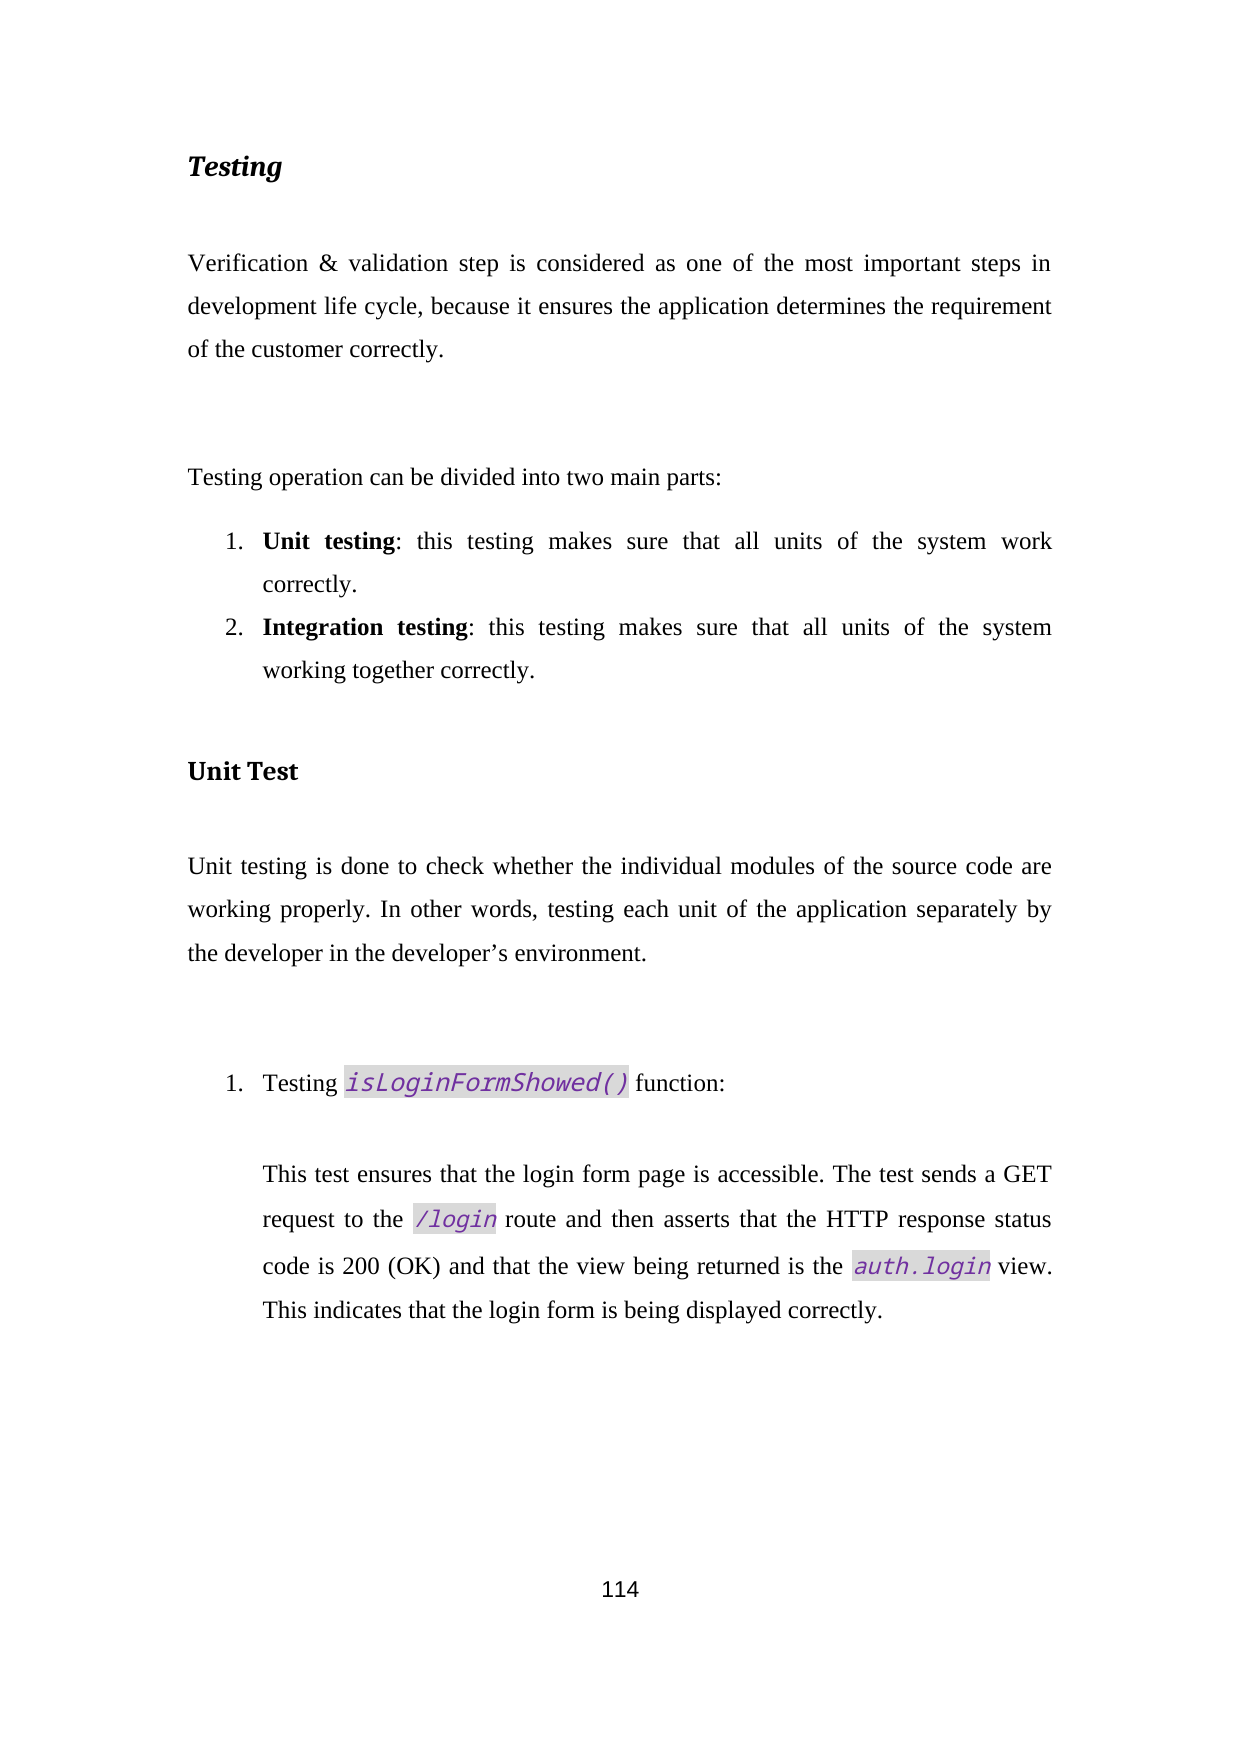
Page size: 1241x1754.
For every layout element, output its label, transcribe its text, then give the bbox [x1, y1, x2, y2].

text This test ensures that the login form page is accessible. The test sends a GET request to the /login route and then asserts that the HTTP response status code is 200 (OK) and that the view being returned is the auth.login view. This indicates that the login form is being displayed correctly. [262, 1159, 1053, 1324]
text Testing operation can be divided into two main parts: [187, 462, 1053, 491]
text Verification & validation step is considered as one of the most important steps in development life cycle, because it ensures the application determines the requirement of the customer correctly. [187, 248, 1053, 363]
list Testing isLoginFormShowed() function: [225, 1064, 1053, 1098]
text Unit testing is done to check whether the individual modules of the source code are working properly. In other words, testing each unit of the application separately by the developer in the developer’s environment. [187, 851, 1053, 966]
list Unit testing: this testing makes sure that all units of the system work correctly. [225, 526, 1053, 598]
list Integration testing: this testing makes sure that all units of the system working together correctly. [225, 612, 1053, 684]
subtitle Testing [187, 150, 1053, 183]
subtitle Unit Test [187, 756, 1053, 787]
